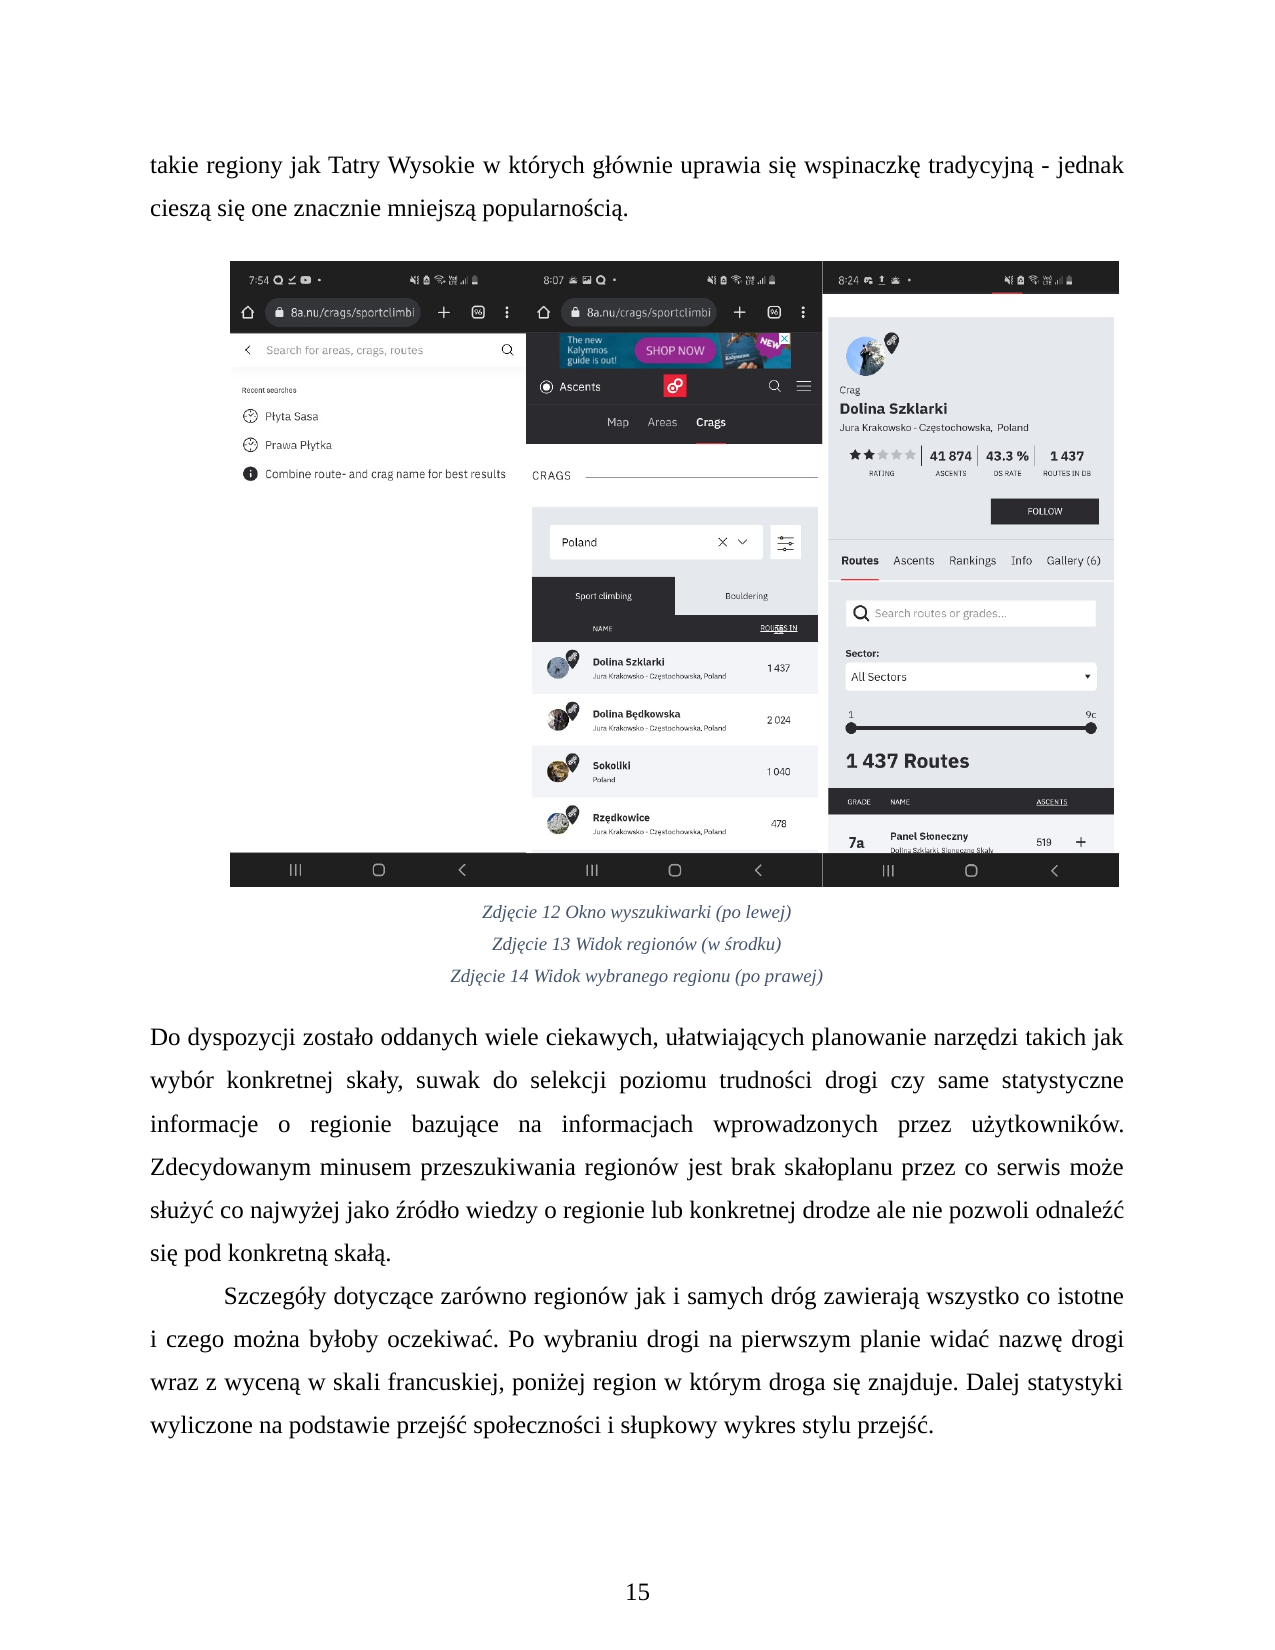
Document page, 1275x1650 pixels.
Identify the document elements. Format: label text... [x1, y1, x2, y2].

text Zdjęcie 12 Okno wyszukiwarki (po lewej) Zdjęcie 13 Widok regionów (w środku) Zdjęcie 14 Widok wybranego regionu (po prawej) [150, 901, 1125, 987]
text Do dyspozycji zostało oddanych wiele ciekawych, ułatwiających planowanie narzędzi takich jak wybór konkretnej skały, suwak do selekcji poziomu trudności drogi czy same statystyczne informacje o regionie bazujące na informacjach wprowadzonych przez użytkowników. Zdecydowanym minusem przeszukiwania regionów jest brak skałoplanu przez co serwis może służyć co najwyżej jako źródło wiedzy o regionie lub konkretnej drodze ale nie pozwoli odnaleźć się pod konkretną skałą. [150, 1022, 1125, 1267]
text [150, 150, 1125, 222]
picture [230, 261, 1119, 887]
text Szczegóły dotyczące zarówno regionów jak i samych dróg zawierają wszystko co istotne i czego można byłoby oczekiwać. Po wybraniu drogi na pierwszym planie widać nazwę drogi wraz z wyceną w skali francuskiej, poniżej region w którym droga się znajduje. Dalej statystyki wyliczone na podstawie przejść społeczności i słupkowy wykres stylu przejść. [150, 1281, 1125, 1439]
